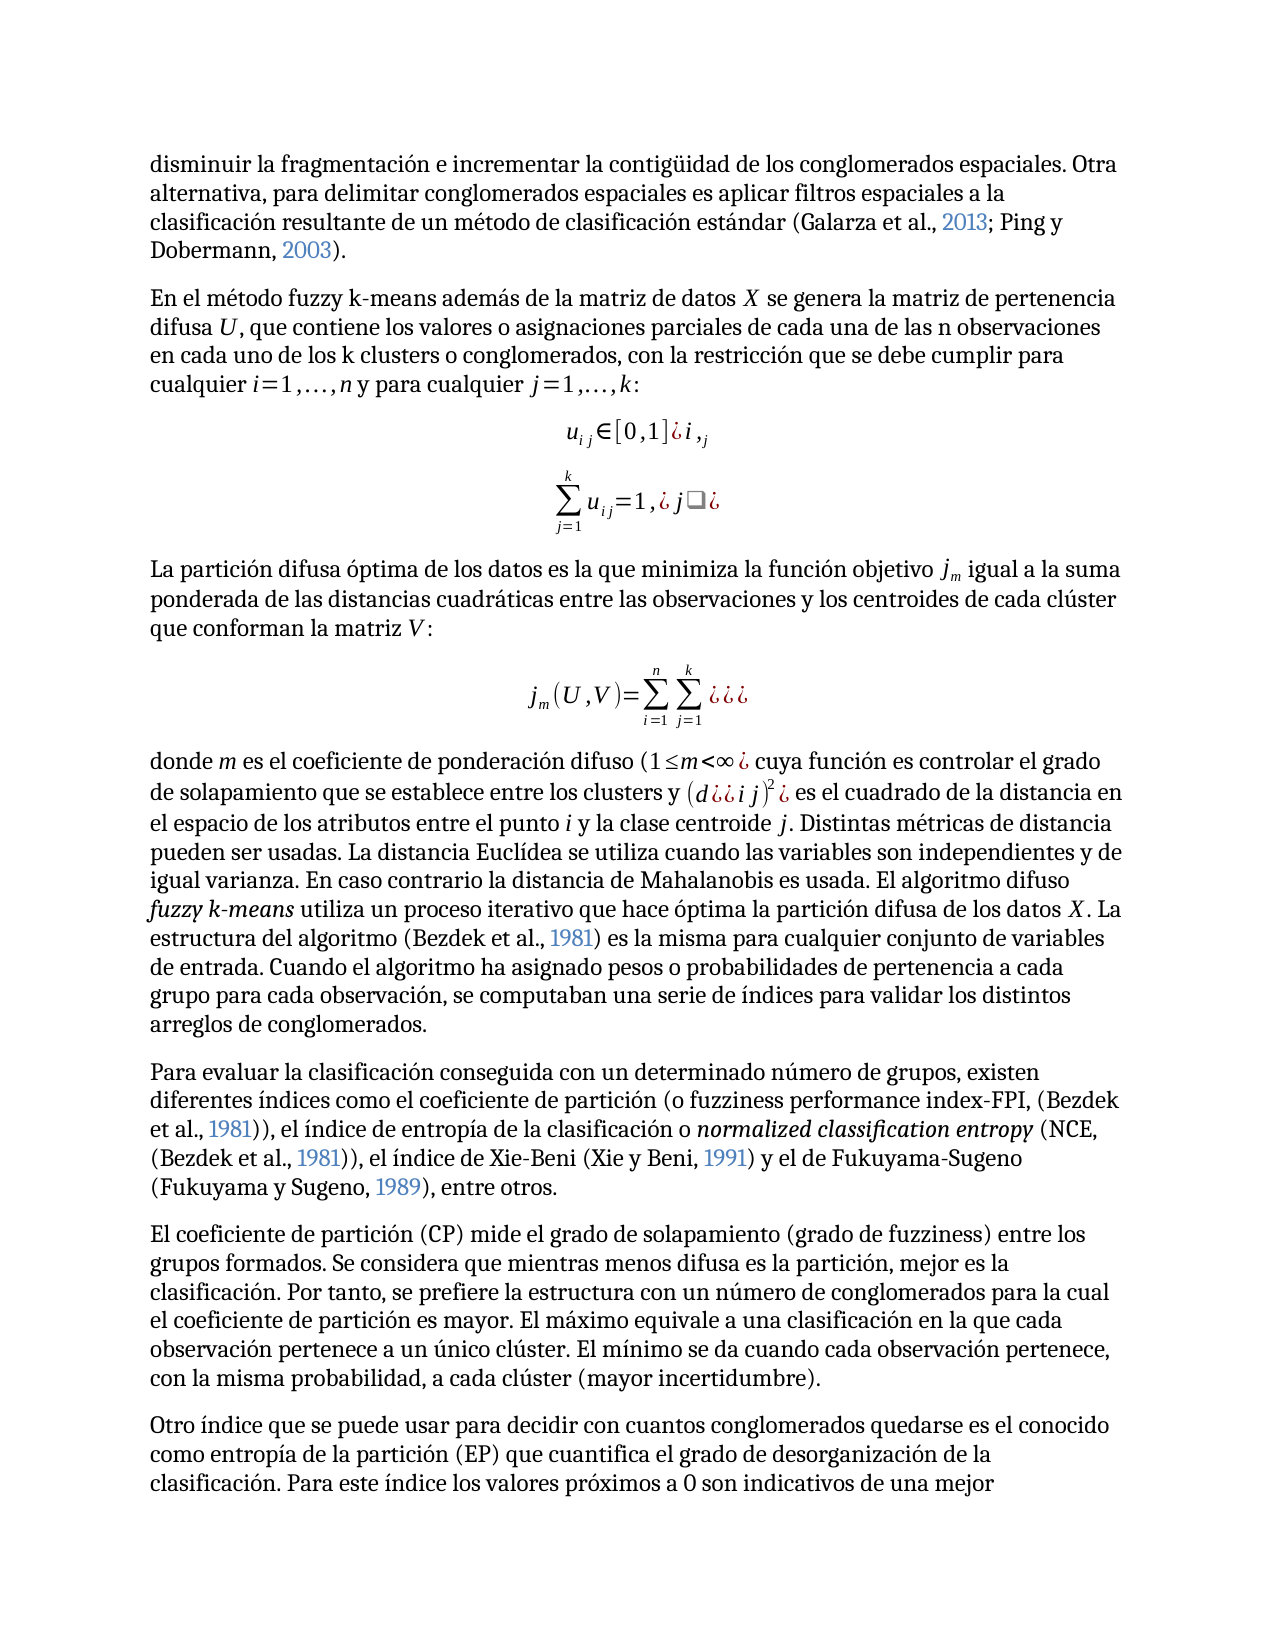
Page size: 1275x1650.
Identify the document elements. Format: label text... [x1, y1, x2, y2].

text La partición difusa óptima de los datos es la que minimiza la función objetivo igual a la suma ponderada de las distancias cuadráticas entre las observaciones y los centroides de cada clúster que conforman la matriz : [150, 554, 1125, 642]
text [150, 1411, 1125, 1498]
text donde es el coeficiente de ponderación difuso ( cuya función es controlar el grado de solapamiento que se establece entre los clusters y es el cuadrado de la distancia en el espacio de los atributos entre el punto y la clase centroide . Distintas métricas de distancia pueden ser usadas. La distancia Euclídea se utiliza cuando las variables son independientes y de igual varianza. En caso contrario la distancia de Mahalanobis es usada. El algoritmo difuso fuzzy k-means utiliza un proceso iterativo que hace óptima la partición difusa de los datos . La estructura del algoritmo (Bezdek et al., 1981) es la misma para cualquier conjunto de variables de entrada. Cuando el algoritmo ha asignado pesos o probabilidades de pertenencia a cada grupo para cada observación, se computaban una serie de índices para validar los distintos arreglos de conglomerados. [150, 747, 1125, 1039]
text El coeficiente de partición (CP) mide el grado de solapamiento (grado de fuzziness) entre los grupos formados. Se considera que mientras menos difusa es la partición, mejor es la clasificación. Por tanto, se prefiere la estructura con un número de conglomerados para la cual el coeficiente de partición es mayor. El máximo equivale a una clasificación en la que cada observación pertenece a un único clúster. El mínimo se da cuando cada observación pertenece, con la misma probabilidad, a cada clúster (mayor incertidumbre). [150, 1220, 1125, 1393]
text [150, 150, 1125, 265]
text En el método fuzzy k-means además de la matriz de datos se genera la matriz de pertenencia difusa , que contiene los valores o asignaciones parciales de cada una de las n observaciones en cada uno de los k clusters o conglomerados, con la restricción que se debe cumplir para cualquier y para cualquier : [150, 284, 1125, 399]
text Para evaluar la clasificación conseguida con un determinado número de grupos, existen diferentes índices como el coeficiente de partición (o fuzziness performance index-FPI, (Bezdek et al., 1981)), el índice de entropía de la clasificación o normalized classification entropy (NCE, (Bezdek et al., 1981)), el índice de Xie-Beni (Xie y Beni, 1991) y el de Fukuyama-Sugeno (Fukuyama y Sugeno, 1989), entre otros. [150, 1058, 1125, 1201]
